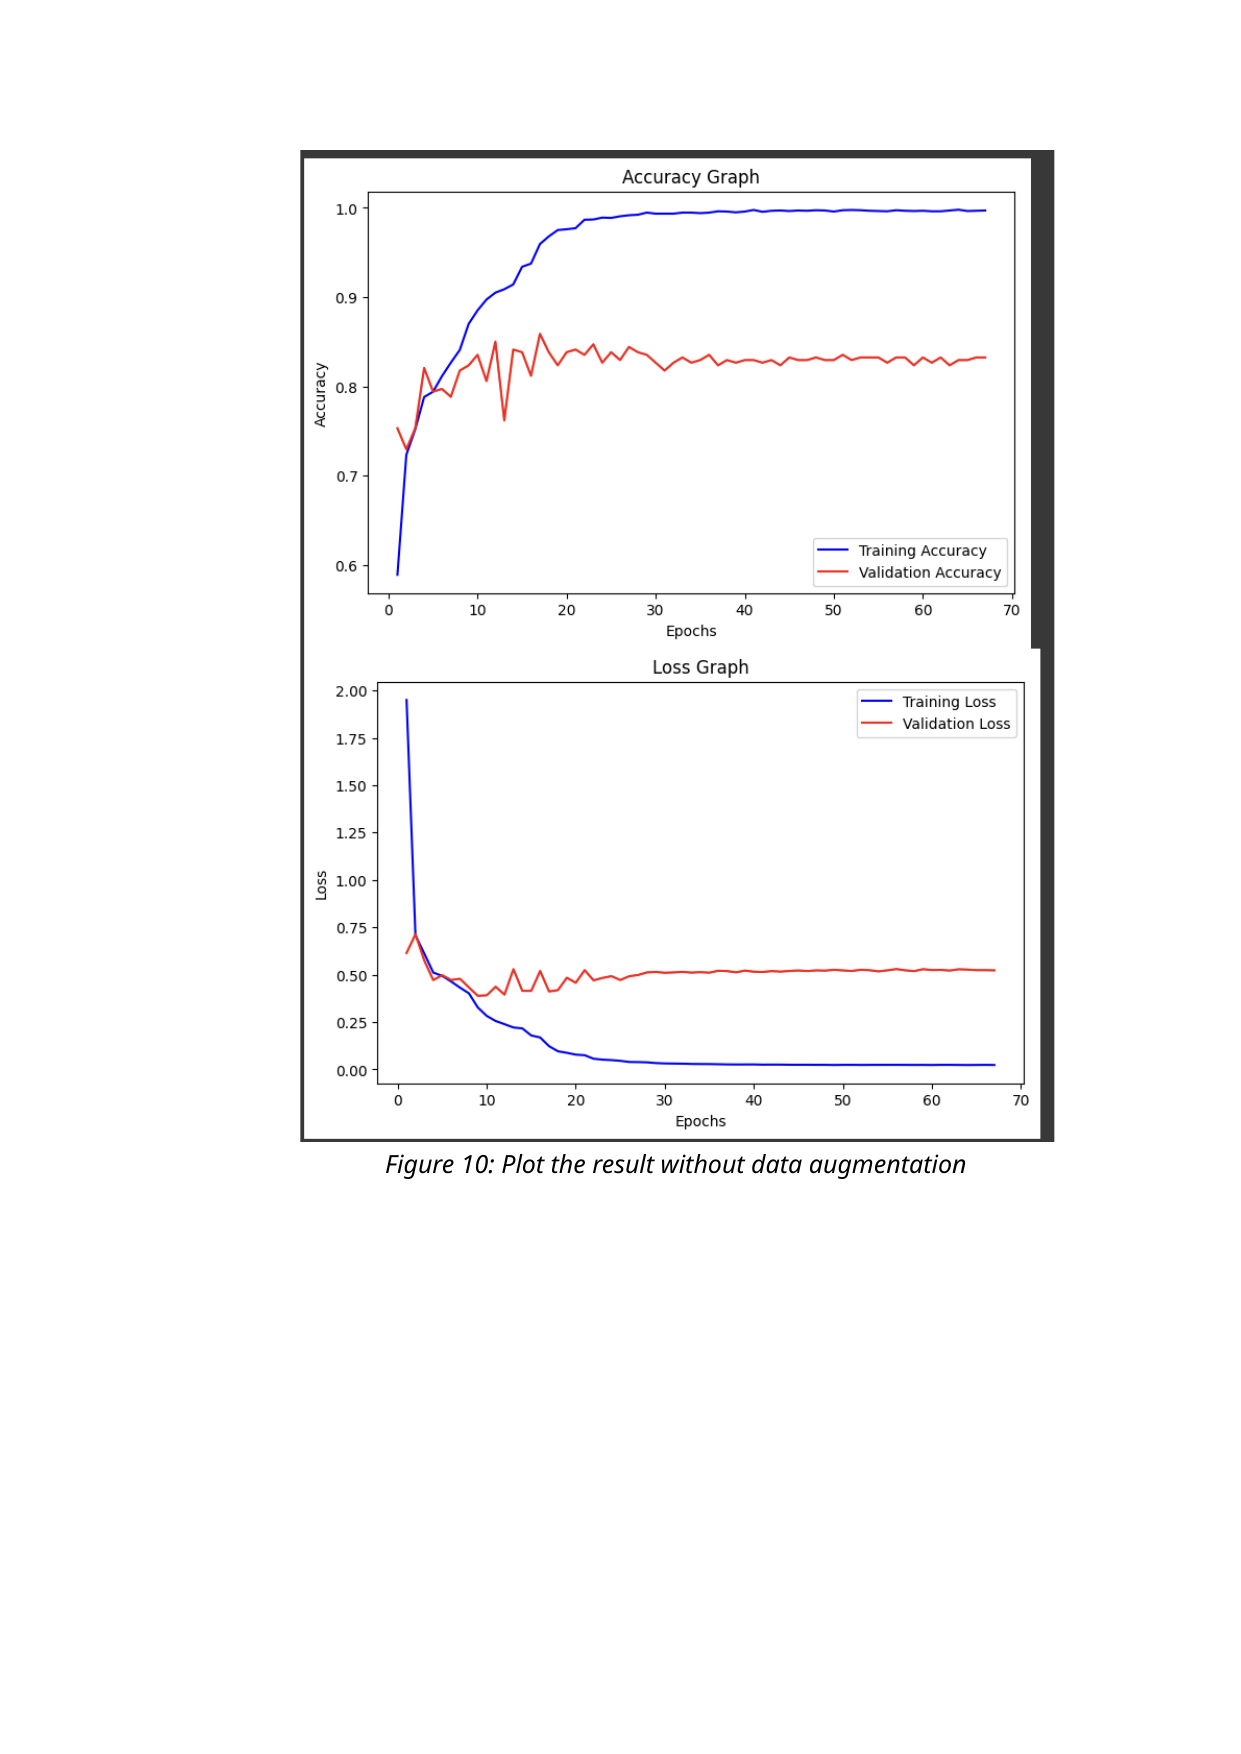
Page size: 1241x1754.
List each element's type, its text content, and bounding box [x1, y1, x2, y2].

picture [300, 150, 1055, 1142]
text Figure 10: Plot the result without data augmentation [264, 1147, 1090, 1181]
